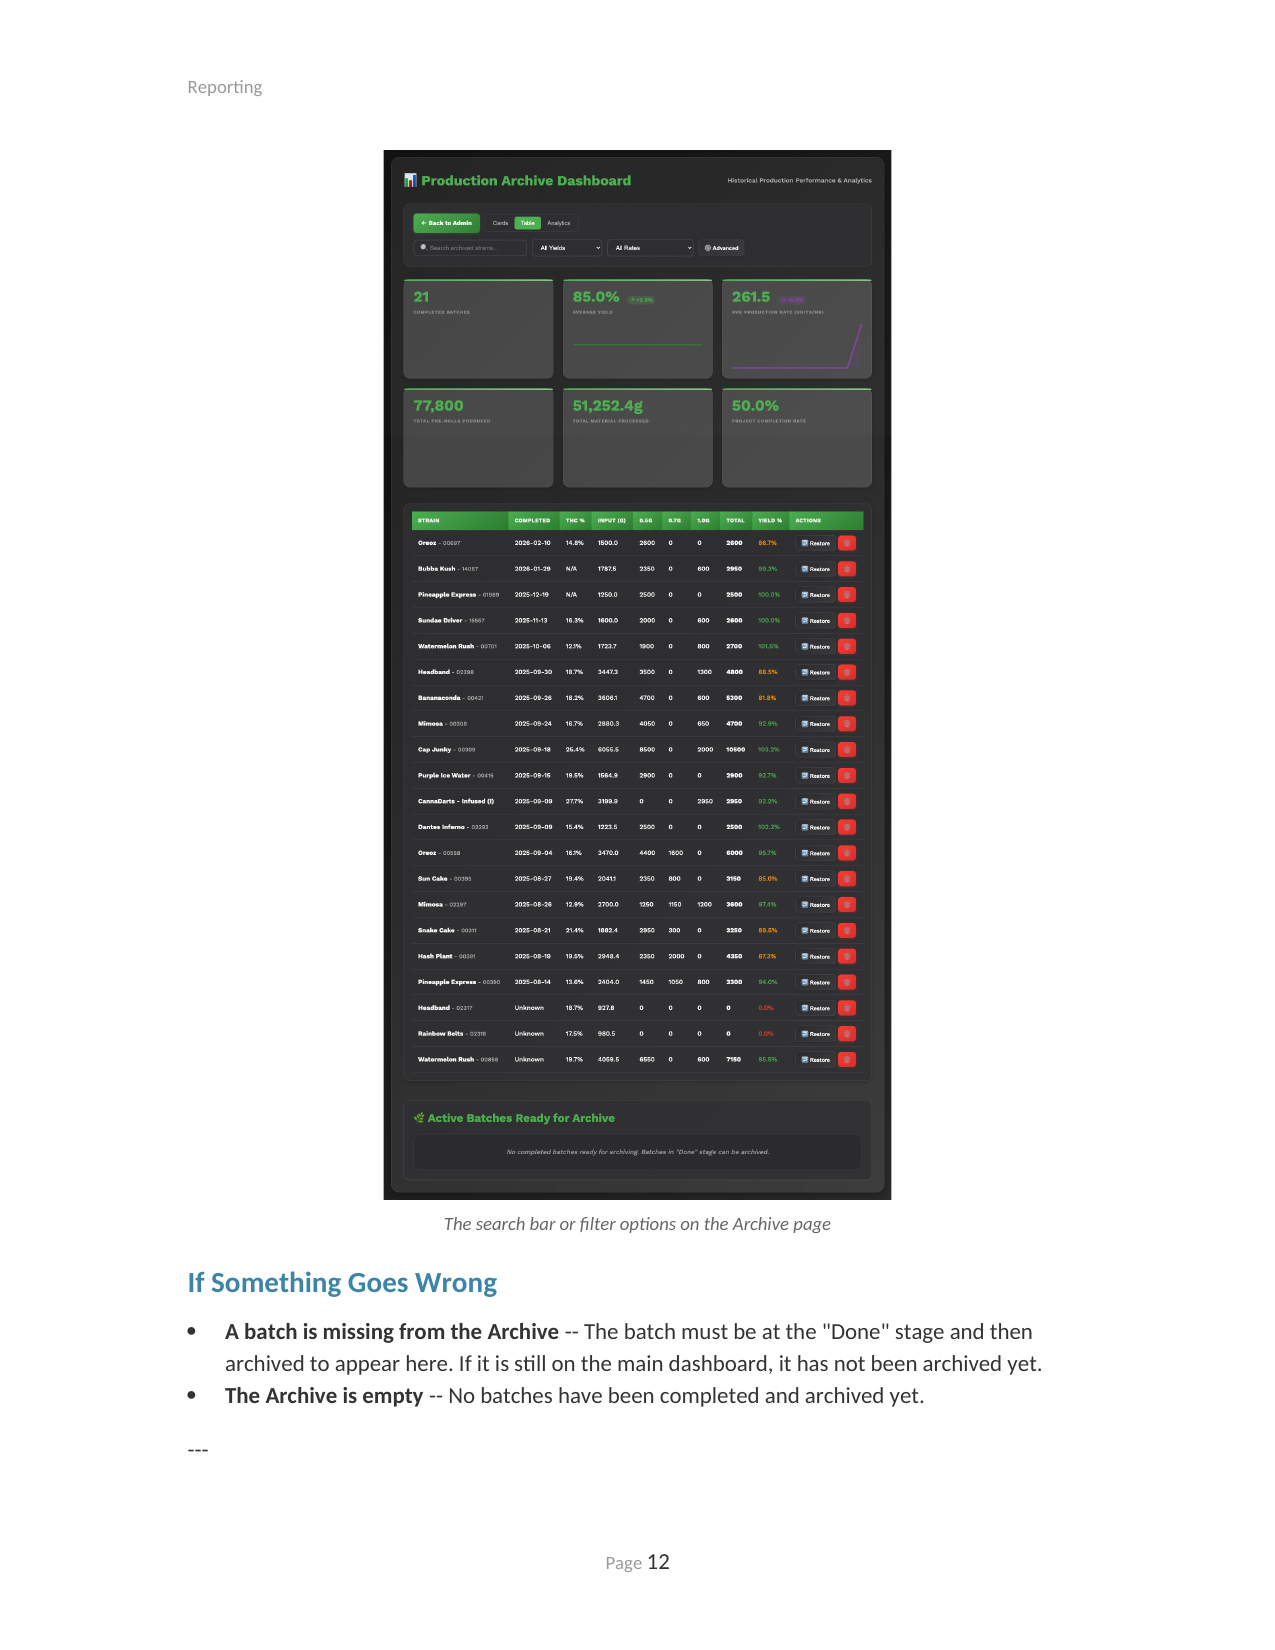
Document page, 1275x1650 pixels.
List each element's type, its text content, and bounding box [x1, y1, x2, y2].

subtitle If Something Goes Wrong [187, 1264, 1087, 1299]
text --- [187, 1435, 1087, 1463]
picture [383, 150, 892, 1200]
text The search bar or filter options on the Archive page [187, 1212, 1087, 1235]
list A batch is missing from the Archive -- The batch must be at the "Done" stage and then archived to appear here. If it is still on the main dashboard, it has not been archived yet. [187, 1317, 1087, 1377]
list The Archive is empty -- No batches have been completed and archived yet. [187, 1382, 1087, 1410]
